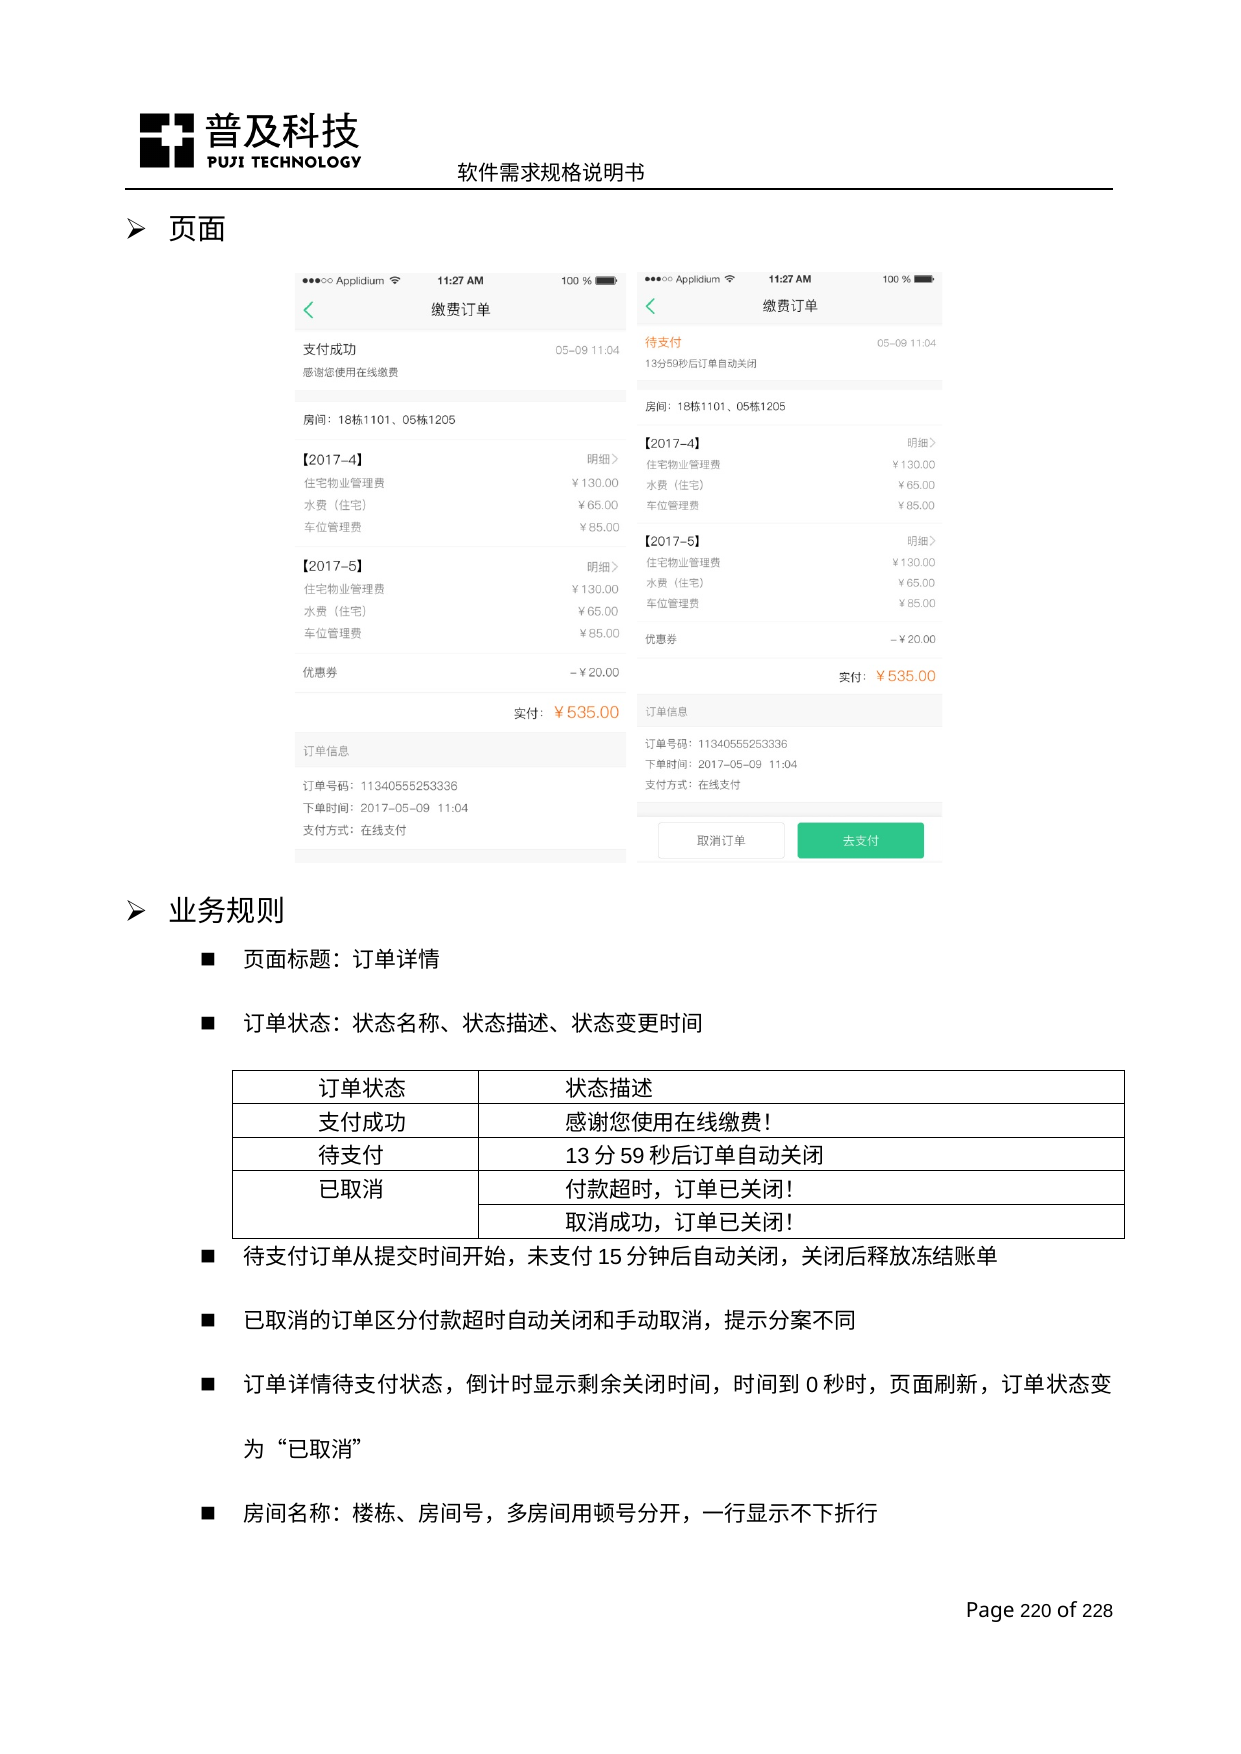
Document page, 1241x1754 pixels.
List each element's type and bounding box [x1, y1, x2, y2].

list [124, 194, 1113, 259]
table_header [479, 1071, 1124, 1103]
picture [294, 273, 627, 863]
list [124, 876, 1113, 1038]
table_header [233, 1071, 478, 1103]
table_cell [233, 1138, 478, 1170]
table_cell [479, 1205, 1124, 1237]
picture [637, 272, 943, 863]
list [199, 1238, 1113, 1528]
picture [124, 103, 365, 180]
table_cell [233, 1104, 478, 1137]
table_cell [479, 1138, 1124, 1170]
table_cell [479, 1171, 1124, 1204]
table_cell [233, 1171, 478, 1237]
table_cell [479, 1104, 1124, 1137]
